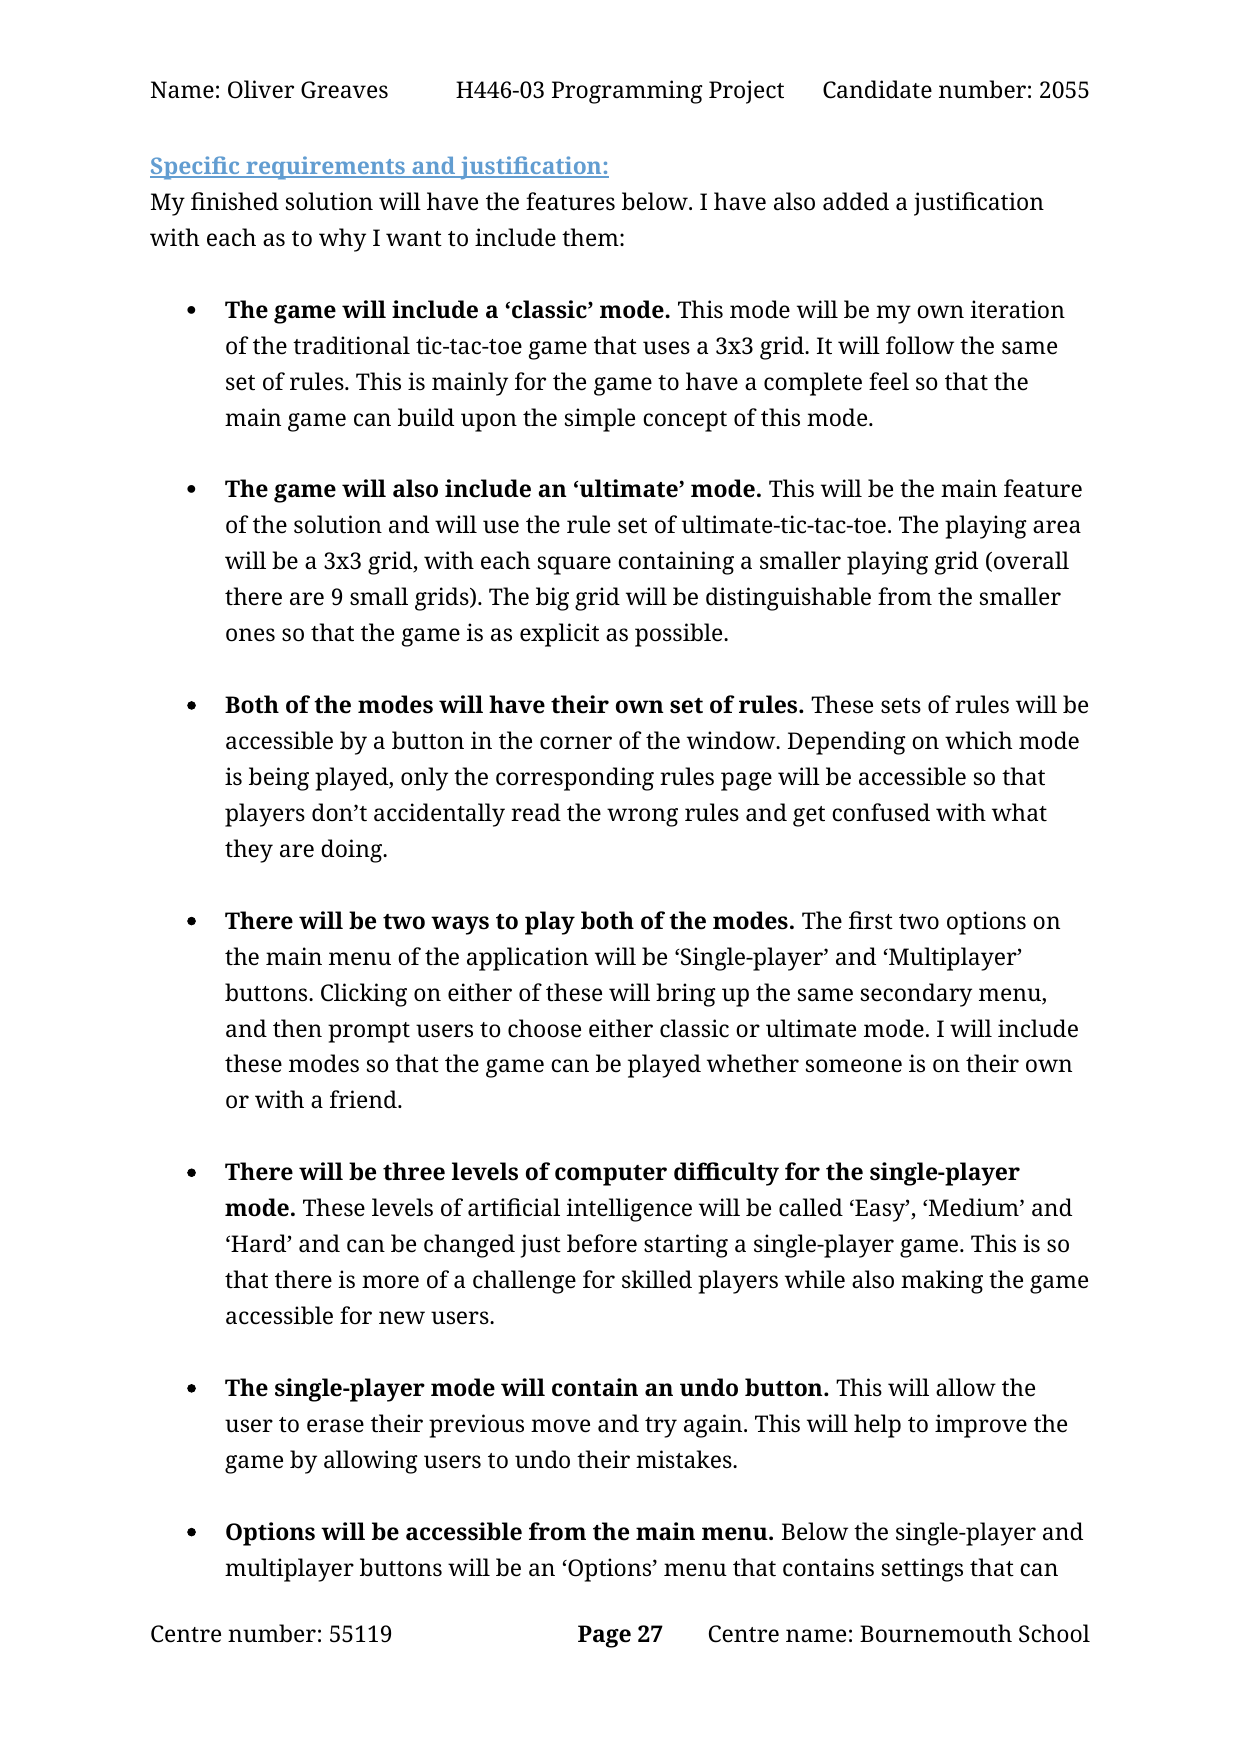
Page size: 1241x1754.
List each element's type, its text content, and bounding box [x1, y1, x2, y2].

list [187, 1516, 1090, 1583]
list The game will include a ‘classic’ mode. This mode will be my own iteration of the traditional tic-tac-toe game that uses a 3x3 grid. It will follow the same set of rules. This is mainly for the game to have a complete feel so that the main game can build upon the simple concept of this mode. [187, 294, 1090, 433]
list The single-player mode will contain an undo button. This will allow the user to erase their previous move and try again. This will help to improve the game by allowing users to undo their mistakes. [187, 1372, 1090, 1475]
list Both of the modes will have their own set of rules. These sets of rules will be accessible by a button in the corner of the window. Depending on which mode is being played, only the corresponding rules page will be accessible so that players don’t accidentally read the wrong rules and get confused with what they are doing. [187, 689, 1090, 864]
text My finished solution will have the features below. I have also added a justification with each as to why I want to include them: [150, 186, 1090, 253]
list There will be two ways to play both of the modes. The first two options on the main menu of the application will be ‘Single-player’ and ‘Multiplayer’ buttons. Clicking on either of these will bring up the same secondary menu, and then prompt users to choose either classic or ultimate mode. I will include these modes so that the game can be played whether someone is on their own or with a friend. [187, 905, 1090, 1116]
list There will be three levels of computer difficulty for the single-player mode. These levels of artificial intelligence will be called ‘Easy’, ‘Medium’ and ‘Hard’ and can be changed just before starting a single-player game. This is so that there is more of a challenge for skilled players while also making the game accessible for new users. [187, 1156, 1090, 1331]
list The game will also include an ‘ultimate’ mode. This will be the main feature of the solution and will use the rule set of ultimate-tic-tac-toe. The playing area will be a 3x3 grid, with each square containing a smaller playing grid (overall there are 9 small grids). The big grid will be distinguishable from the smaller ones so that the game is as explicit as possible. [187, 473, 1090, 648]
subtitle Specific requirements and justification: [150, 150, 1090, 181]
